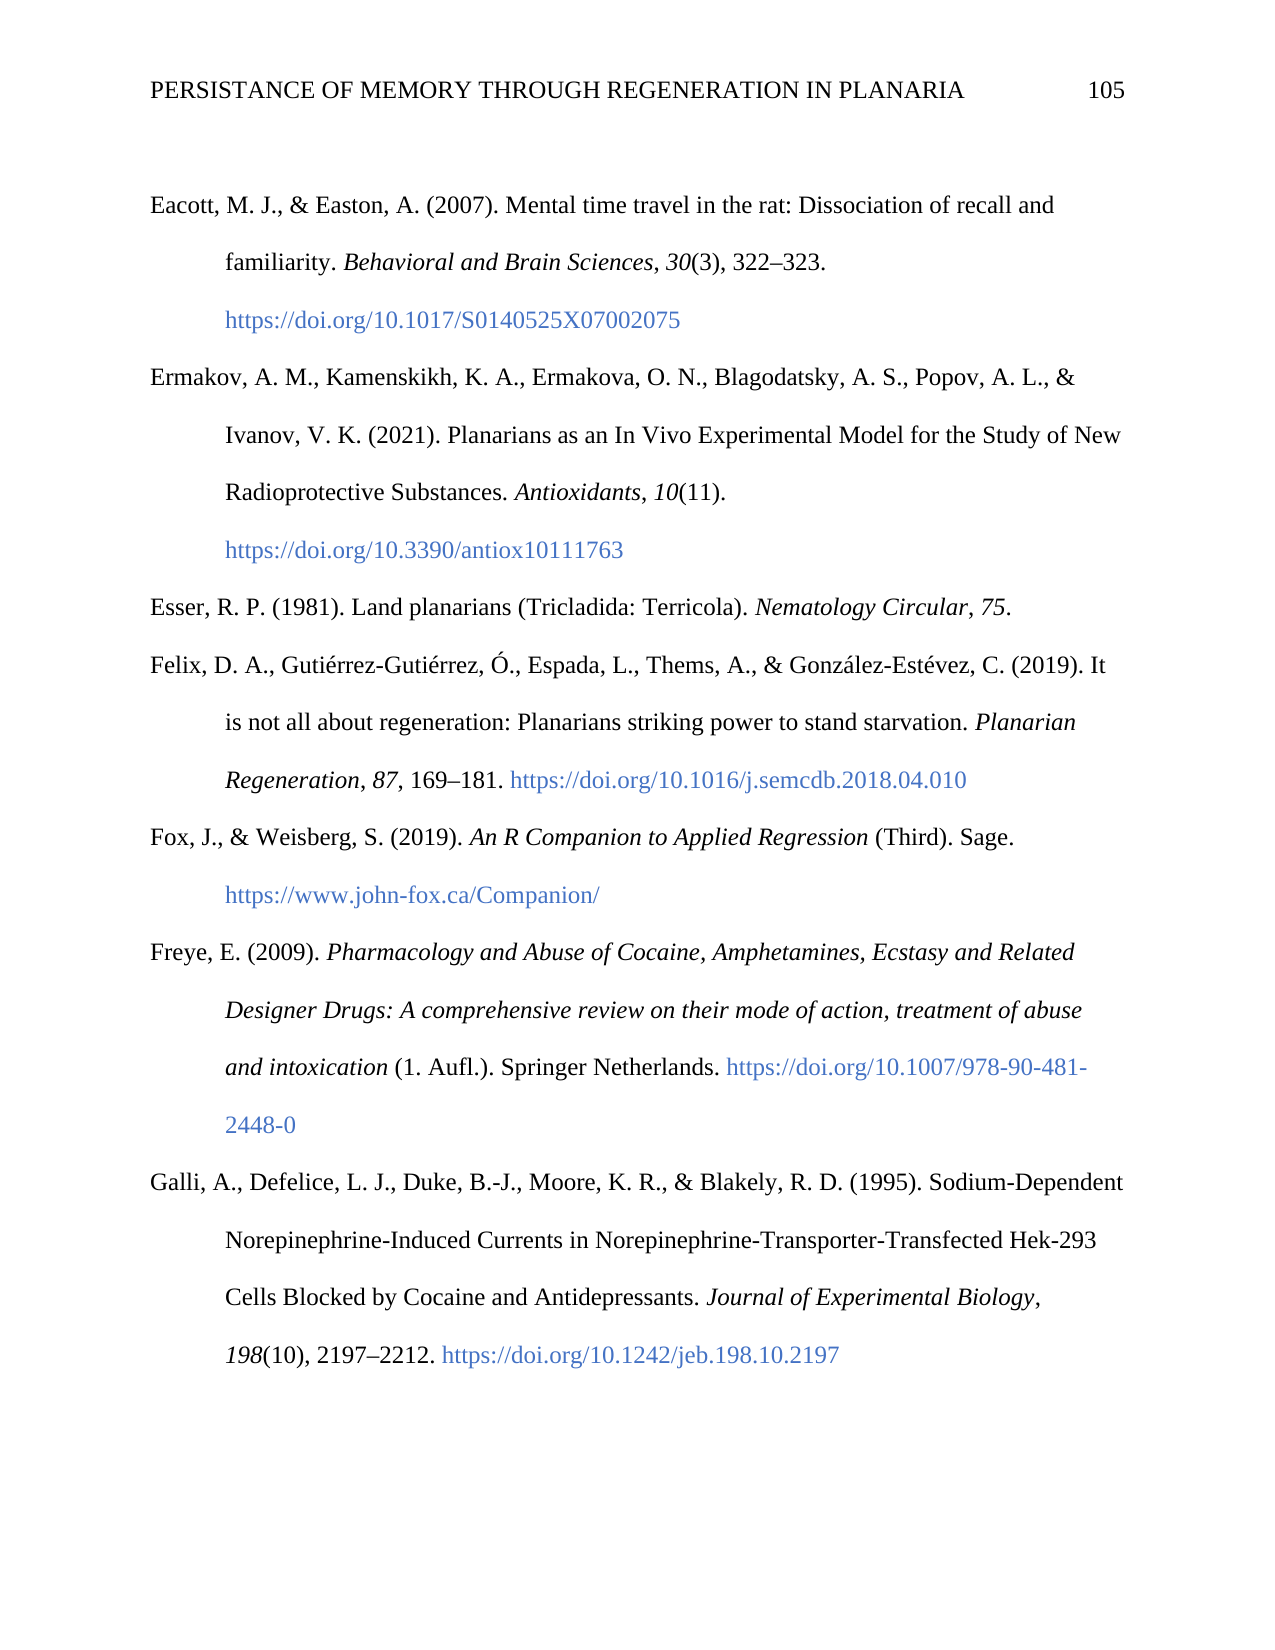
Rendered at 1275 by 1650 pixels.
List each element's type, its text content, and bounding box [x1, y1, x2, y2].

text Esser, R. P. (1981). Land planarians (Tricladida: Terricola). Nematology Circular, 75. [150, 592, 1125, 621]
text Felix, D. A., Gutiérrez-Gutiérrez, Ó., Espada, L., Thems, A., & González-Estévez, C. (2019). It is not all about regeneration: Planarians striking power to stand starvation. Planarian Regeneration, 87, 169–181. https://doi.org/10.1016/j.semcdb.2018.04.010 [150, 650, 1125, 794]
text Ermakov, A. M., Kamenskikh, K. A., Ermakova, O. N., Blagodatsky, A. S., Popov, A. L., & Ivanov, V. K. (2021). Planarians as an In Vivo Experimental Model for the Study of New Radioprotective Substances. Antioxidants, 10(11). https://doi.org/10.3390/antiox10111763 [150, 362, 1125, 564]
text Fox, J., & Weisberg, S. (2019). An R Companion to Applied Regression (Third). Sage. https://www.john-fox.ca/Companion/ [150, 822, 1125, 909]
text Galli, A., Defelice, L. J., Duke, B.-J., Moore, K. R., & Blakely, R. D. (1995). Sodium-Dependent Norepinephrine-Induced Currents in Norepinephrine-Transporter-Transfected Hek-293 Cells Blocked by Cocaine and Antidepressants. Journal of Experimental Biology, 198(10), 2197–2212. https://doi.org/10.1242/jeb.198.10.2197 [150, 1167, 1125, 1369]
text Eacott, M. J., & Easton, A. (2007). Mental time travel in the rat: Dissociation of recall and familiarity. Behavioral and Brain Sciences, 30(3), 322–323. https://doi.org/10.1017/S0140525X07002075 [150, 190, 1125, 334]
text Freye, E. (2009). Pharmacology and Abuse of Cocaine, Amphetamines, Ecstasy and Related Designer Drugs: A comprehensive review on their mode of action, treatment of abuse and intoxication (1. Aufl.). Springer Netherlands. https://doi.org/10.1007/978-90-481-2448-0 [150, 937, 1125, 1139]
